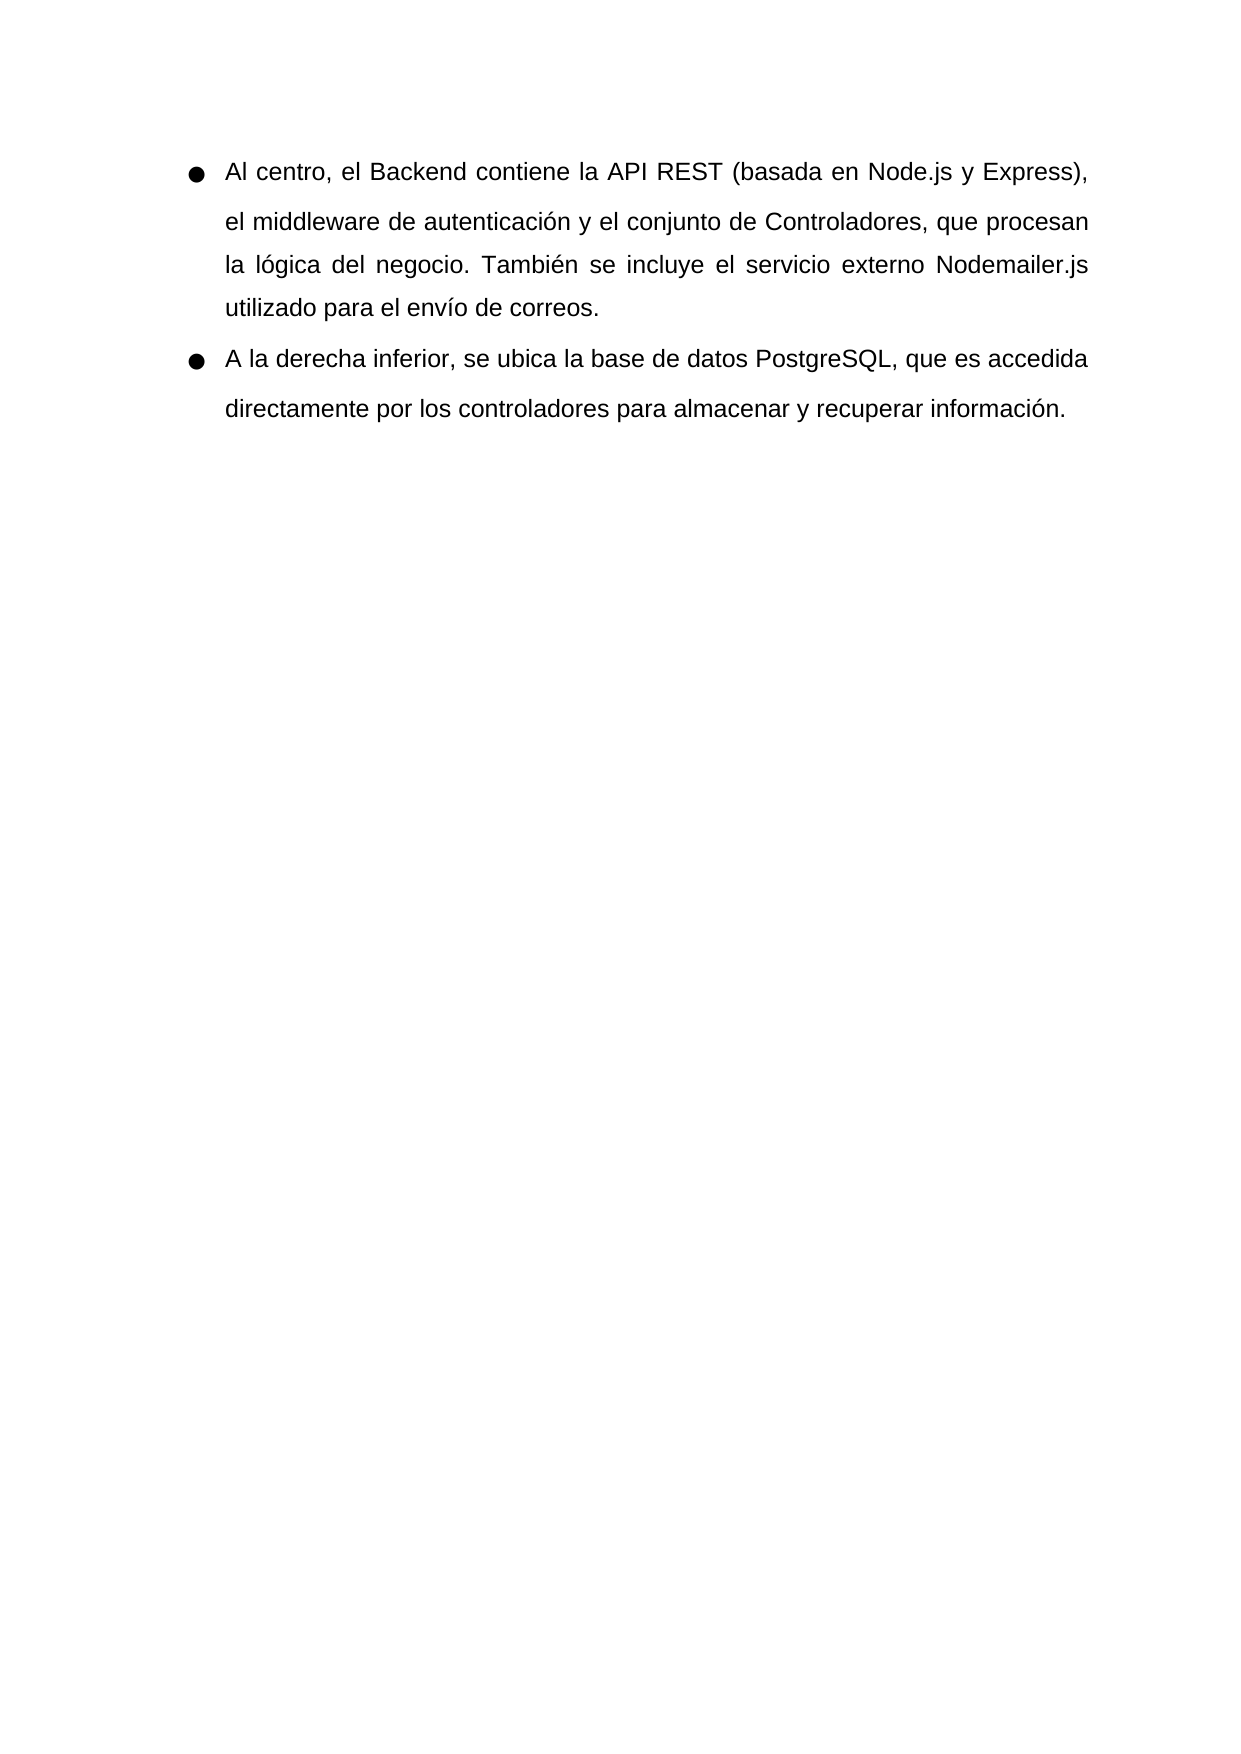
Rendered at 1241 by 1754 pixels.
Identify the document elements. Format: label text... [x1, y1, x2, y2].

list Al centro, el Backend contiene la API REST (basada en Node.js y Express), el middleware de autenticación y el conjunto de Controladores, que procesan la lógica del negocio. También se incluye el servicio externo Nodemailer.js utilizado para el envío de correos. [187, 150, 1090, 322]
list A la derecha inferior, se ubica la base de datos PostgreSQL, que es accedida directamente por los controladores para almacenar y recuperar información. [187, 336, 1090, 422]
